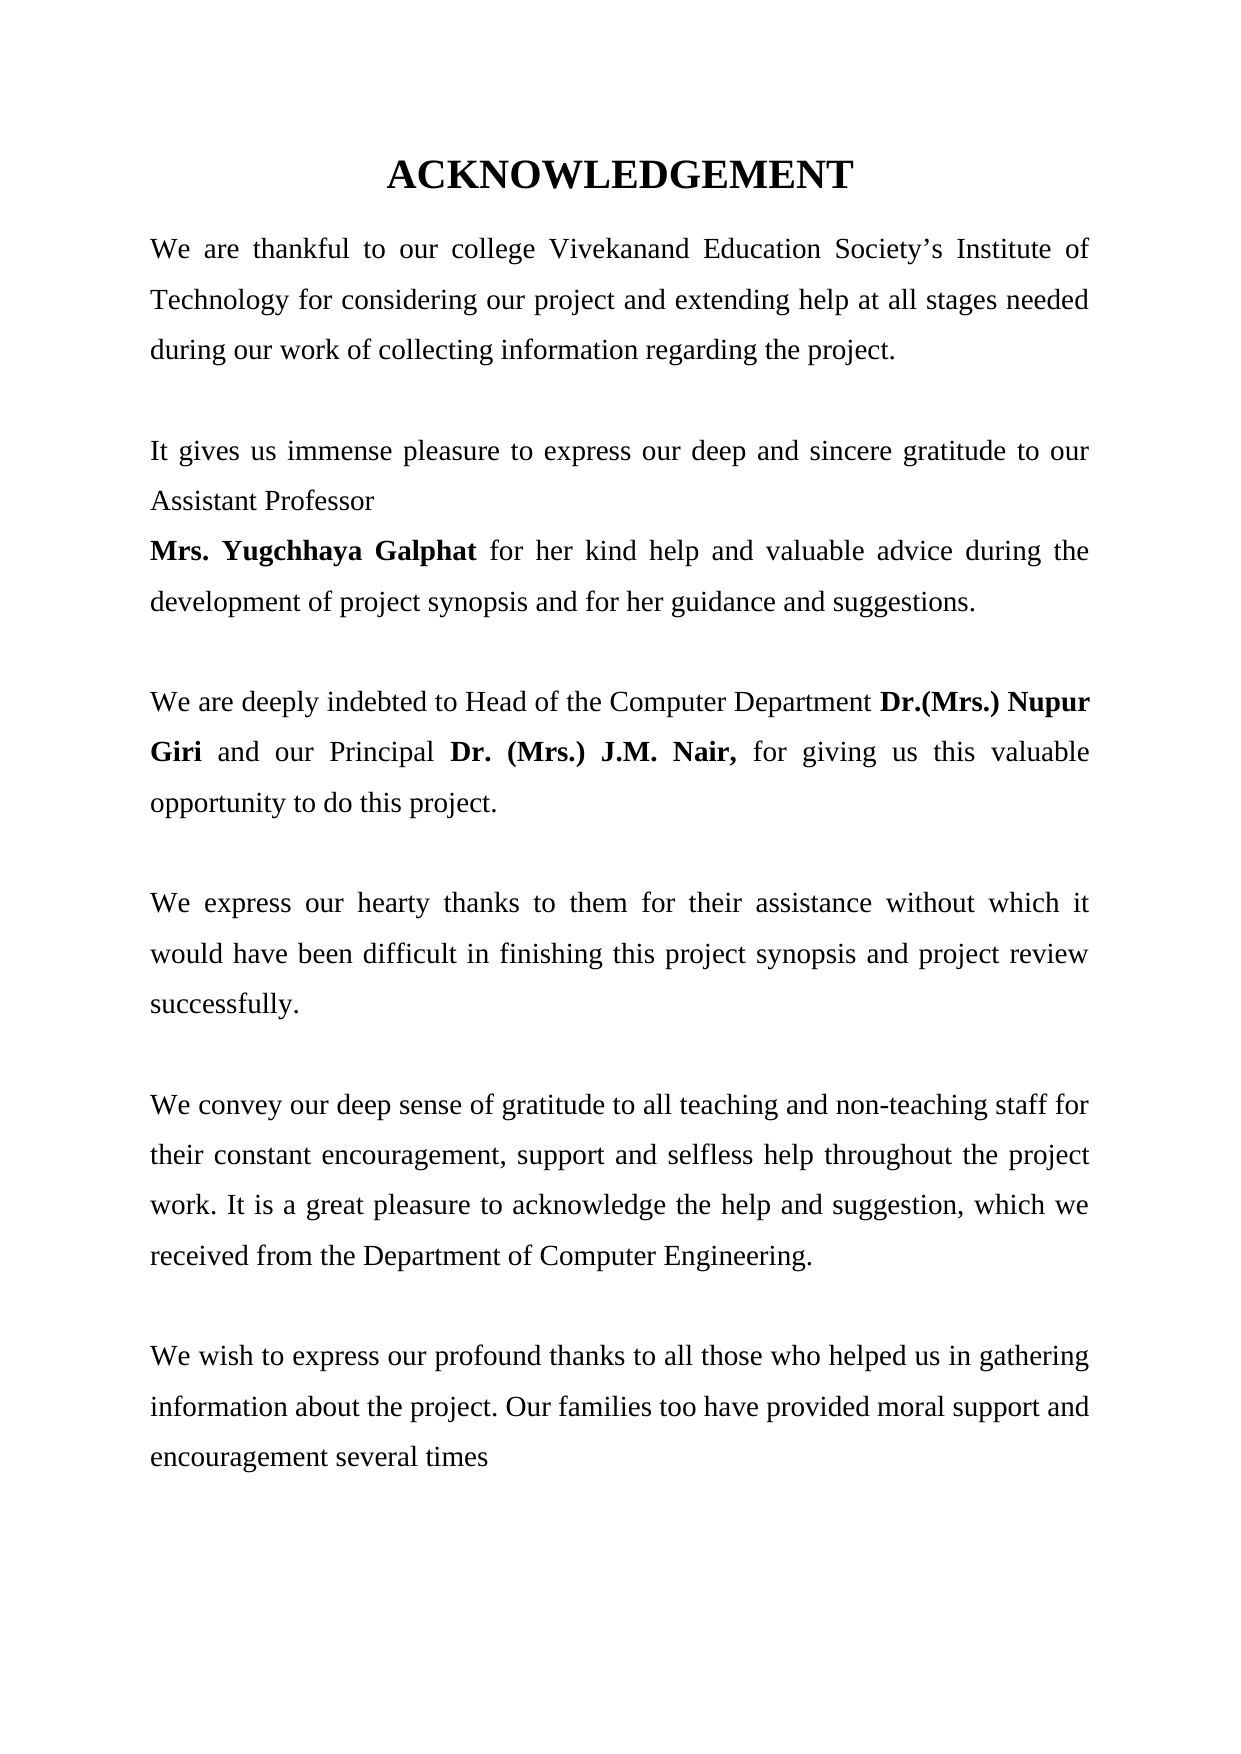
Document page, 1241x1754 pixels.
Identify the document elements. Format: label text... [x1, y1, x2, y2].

text We convey our deep sense of gratitude to all teaching and non-teaching staff for their constant encouragement, support and selfless help throughout the project work. It is a great pleasure to acknowledge the help and suggestion, which we received from the Department of Computer Engineering. [150, 1087, 1090, 1271]
text We express our hearty thanks to them for their assistance without which it would have been difficult in finishing this project synopsis and project review successfully. [150, 886, 1090, 1020]
text We wish to express our profound thanks to all those who helped us in gathering information about the project. Our families too have provided moral support and encouragement several times [150, 1338, 1090, 1472]
text We are thankful to our college Vivekanand Education Society’s Institute of Technology for considering our project and extending help at all stages needed during our work of collecting information regarding the project. [150, 231, 1090, 366]
text It gives us immense pleasure to express our deep and sincere gratitude to our Assistant Professor [150, 433, 1090, 517]
text Mrs. Yugchhaya Galphat for her kind help and valuable advice during the development of project synopsis and for her guidance and suggestions. [150, 533, 1090, 617]
text ACKNOWLEDGEMENT [150, 150, 1090, 198]
text We are deeply indebted to Head of the Computer Department Dr.(Mrs.) Nupur Giri and our Principal Dr. (Mrs.) J.M. Nair, for giving us this valuable opportunity to do this project. [150, 684, 1090, 818]
